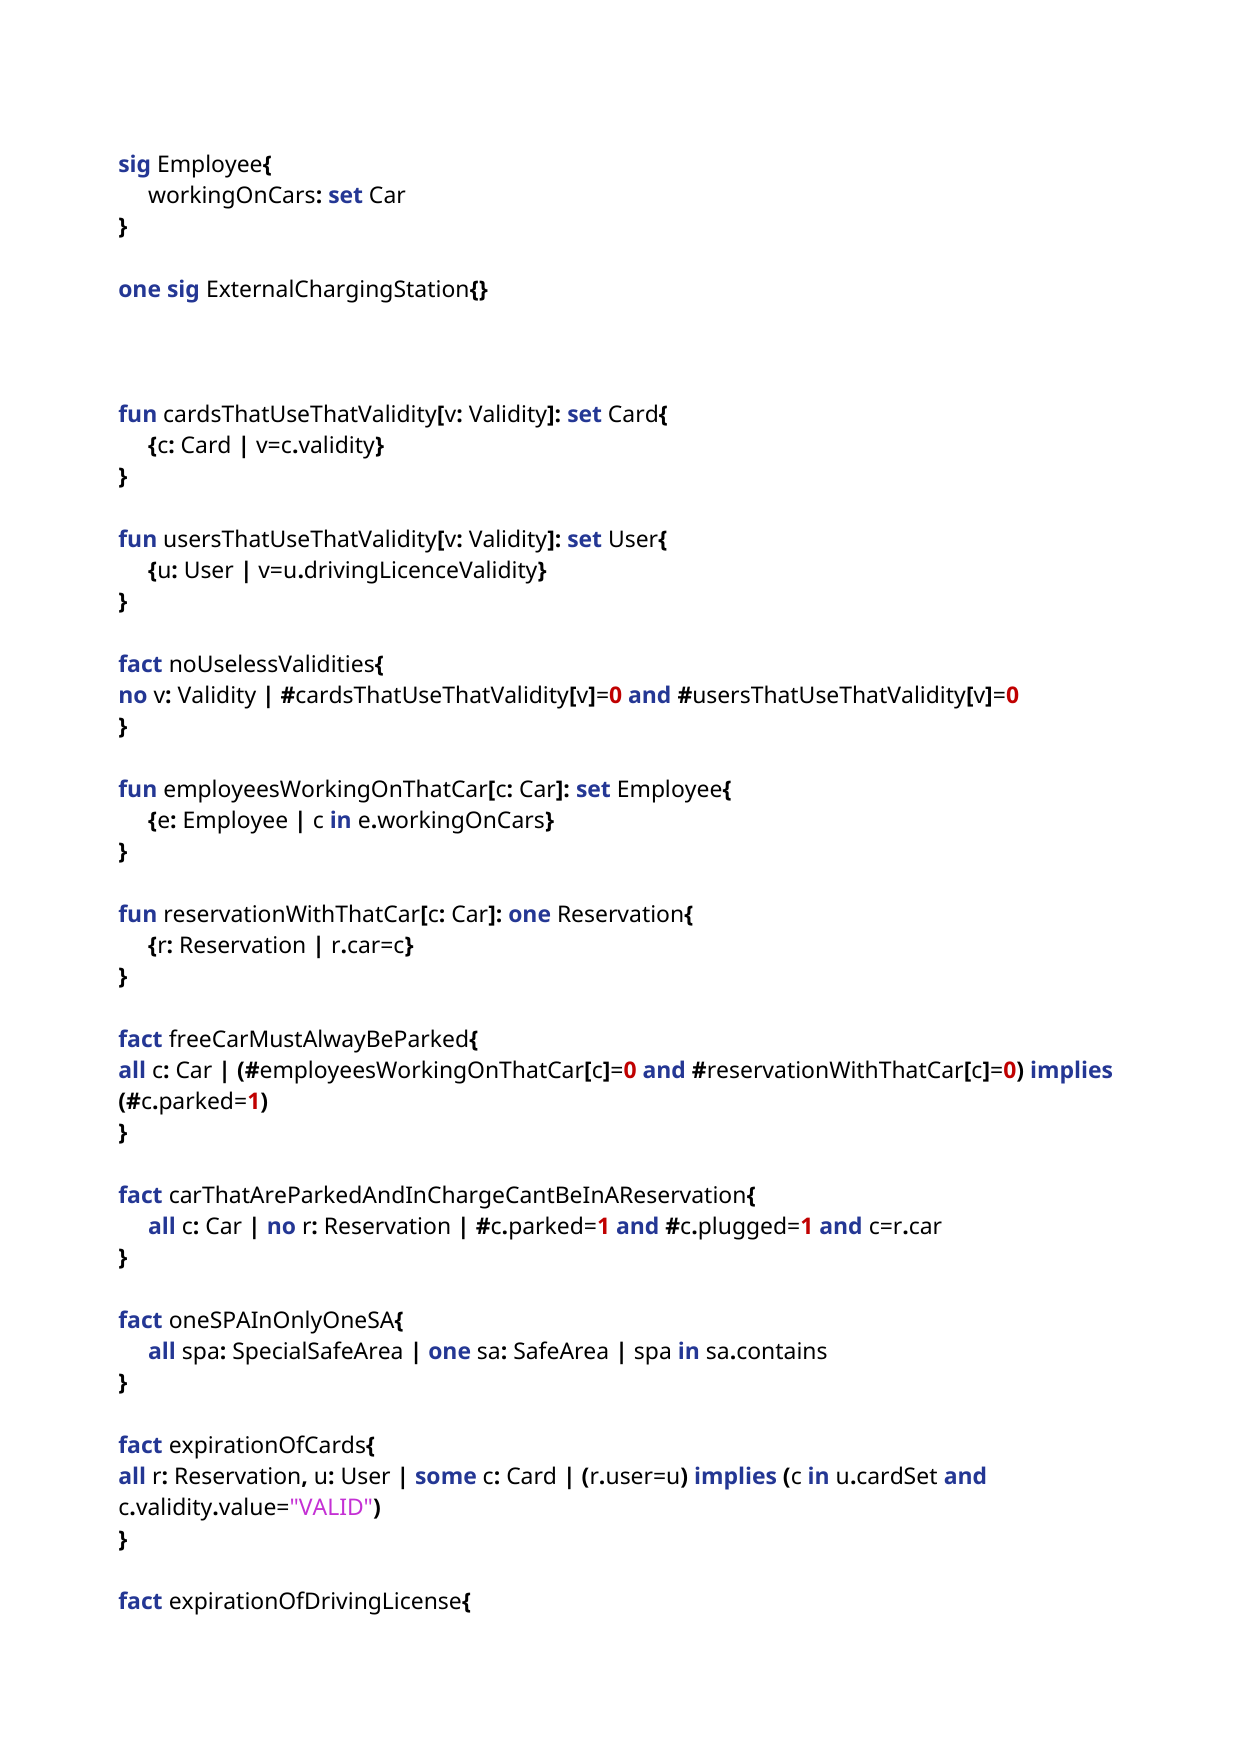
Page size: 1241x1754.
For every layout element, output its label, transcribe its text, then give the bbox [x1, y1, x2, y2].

text } [118, 835, 1122, 866]
text fact oneSPAInOnlyOneSA{ [118, 1304, 1122, 1335]
text {r: Reservation | r.car=c} [118, 929, 1122, 960]
text } [118, 1366, 1122, 1398]
text } [118, 585, 1122, 616]
text } [118, 1241, 1122, 1273]
text one sig ExternalChargingStation{} [118, 273, 1122, 304]
text fact carThatAreParkedAndInChargeCantBeInAReservation{ [118, 1179, 1122, 1210]
text {e: Employee | c in e.workingOnCars} [118, 804, 1122, 835]
text all c: Car | no r: Reservation | #c.parked=1 and #c.plugged=1 and c=r.car [118, 1210, 1122, 1241]
text {u: User | v=u.drivingLicenceValidity} [118, 554, 1122, 585]
text no v: Validity | #cardsThatUseThatValidity[v]=0 and #usersThatUseThatValidity[v]=0 [118, 679, 1122, 710]
text fact expirationOfDrivingLicense{ [118, 1585, 1122, 1616]
text all r: Reservation, u: User | some c: Card | (r.user=u) implies (c in u.cardSet and c.validity.value="VALID") [118, 1460, 1122, 1523]
text } [118, 210, 1122, 241]
text all spa: SpecialSafeArea | one sa: SafeArea | spa in sa.contains [118, 1335, 1122, 1366]
text fact freeCarMustAlwayBeParked{ [118, 1023, 1122, 1054]
text fact expirationOfCards{ [118, 1429, 1122, 1460]
text } [118, 710, 1122, 741]
text } [118, 960, 1122, 991]
text fun reservationWithThatCar[c: Car]: one Reservation{ [118, 898, 1122, 929]
text fun cardsThatUseThatValidity[v: Validity]: set Card{ [118, 398, 1122, 429]
text sig Employee{ [118, 148, 1122, 179]
text } [118, 1523, 1122, 1554]
text } [118, 460, 1122, 491]
text workingOnCars: set Car [118, 179, 1122, 210]
text fun usersThatUseThatValidity[v: Validity]: set User{ [118, 523, 1122, 554]
text all c: Car | (#employeesWorkingOnThatCar[c]=0 and #reservationWithThatCar[c]=0) implies (#c.parked=1) [118, 1054, 1122, 1116]
text } [118, 1116, 1122, 1148]
text fact noUselessValidities{ [118, 648, 1122, 679]
text {c: Card | v=c.validity} [118, 429, 1122, 460]
text fun employeesWorkingOnThatCar[c: Car]: set Employee{ [118, 773, 1122, 804]
